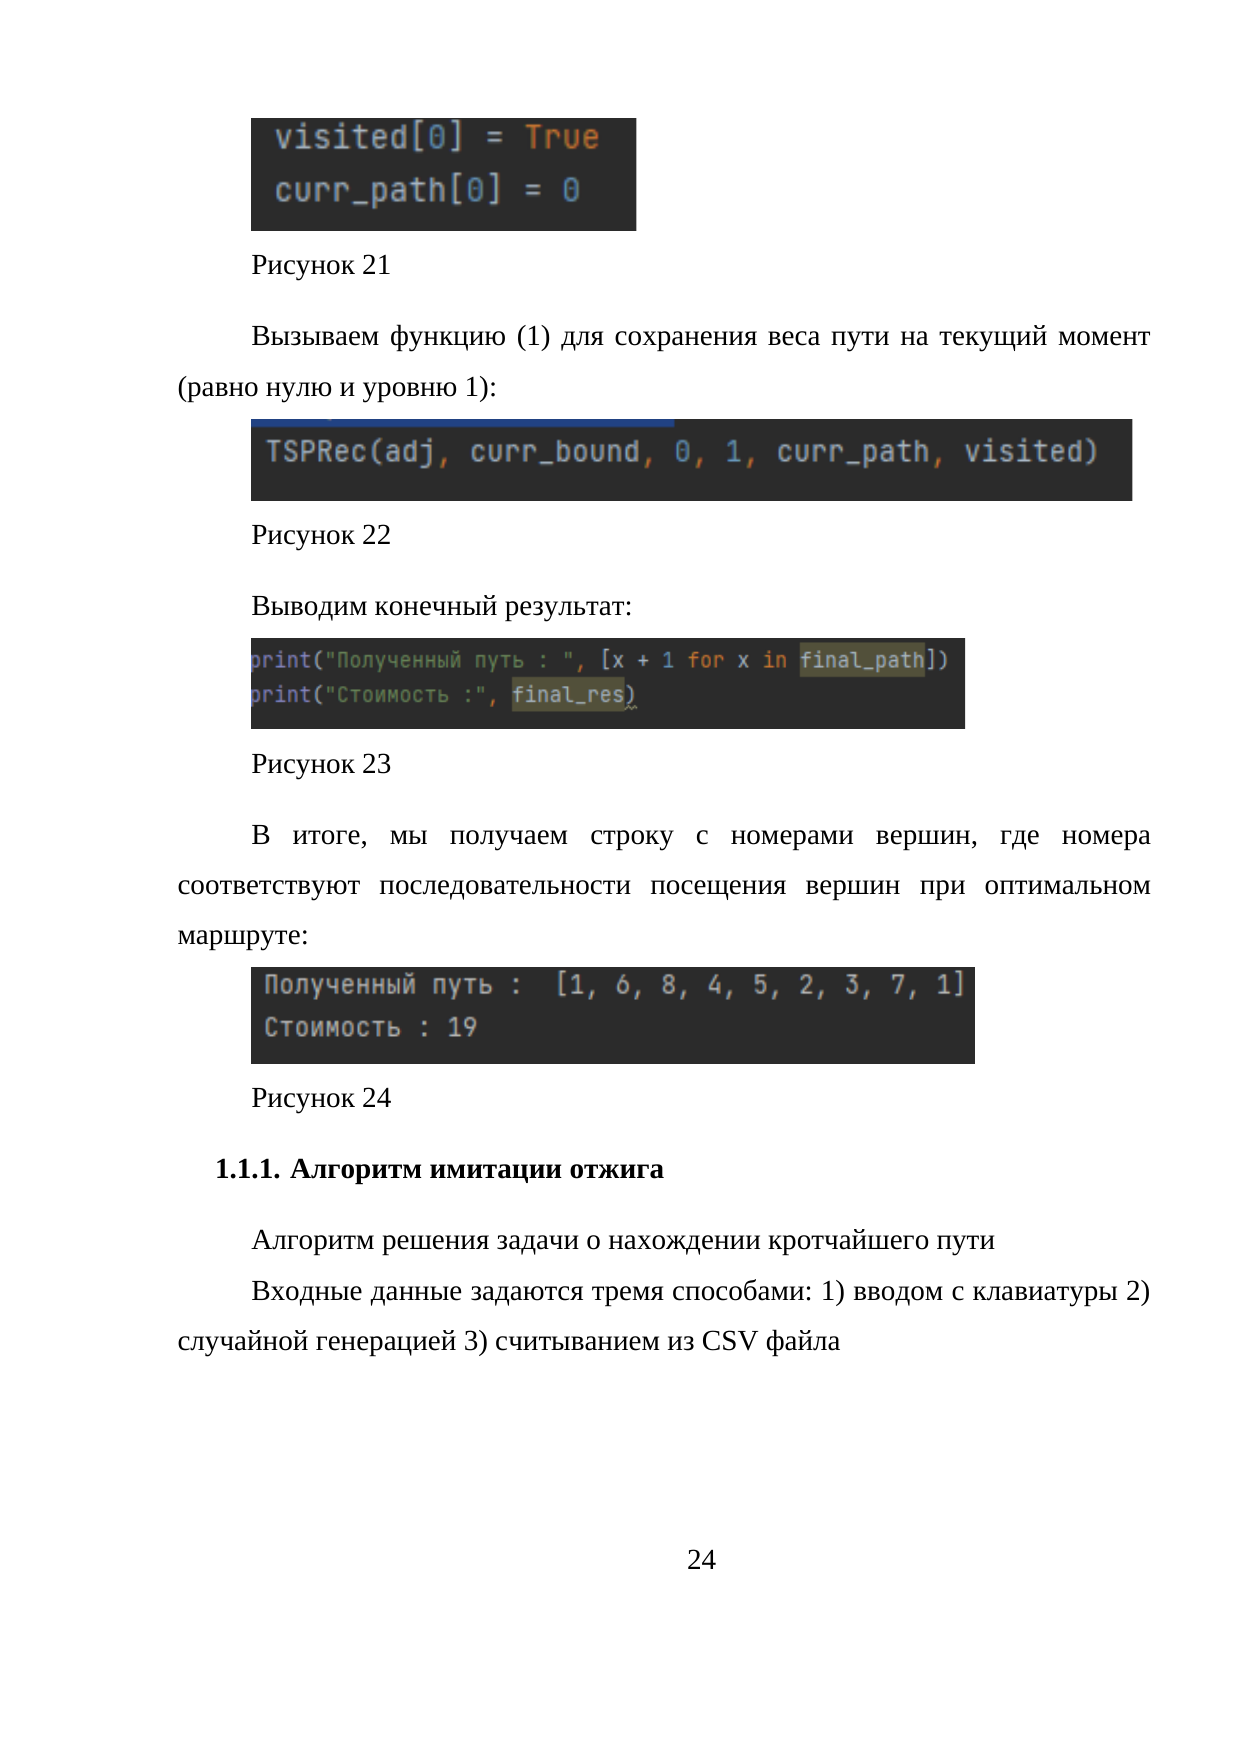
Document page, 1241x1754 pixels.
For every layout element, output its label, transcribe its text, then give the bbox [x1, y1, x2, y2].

text Алгоритм решения задачи о нахождении кротчайшего пути [177, 1222, 1152, 1256]
picture [251, 118, 637, 231]
picture [251, 967, 975, 1064]
text В итоге, мы получаем строку с номерами вершин, где номера соответствуют последовательности посещения вершин при оптимальном маршруте: [177, 817, 1152, 951]
text Выводим конечный результат: [177, 588, 1152, 622]
picture [251, 638, 966, 729]
list Алгоритм имитации отжига [215, 1151, 1152, 1185]
text Вызываем функцию (1) для сохранения веса пути на текущий момент (равно нулю и уровню 1): [177, 318, 1152, 402]
text Входные данные задаются тремя способами: 1) вводом с клавиатуры 2) случайной генерацией 3) считыванием из CSV файла [177, 1273, 1152, 1357]
picture [251, 419, 1133, 501]
